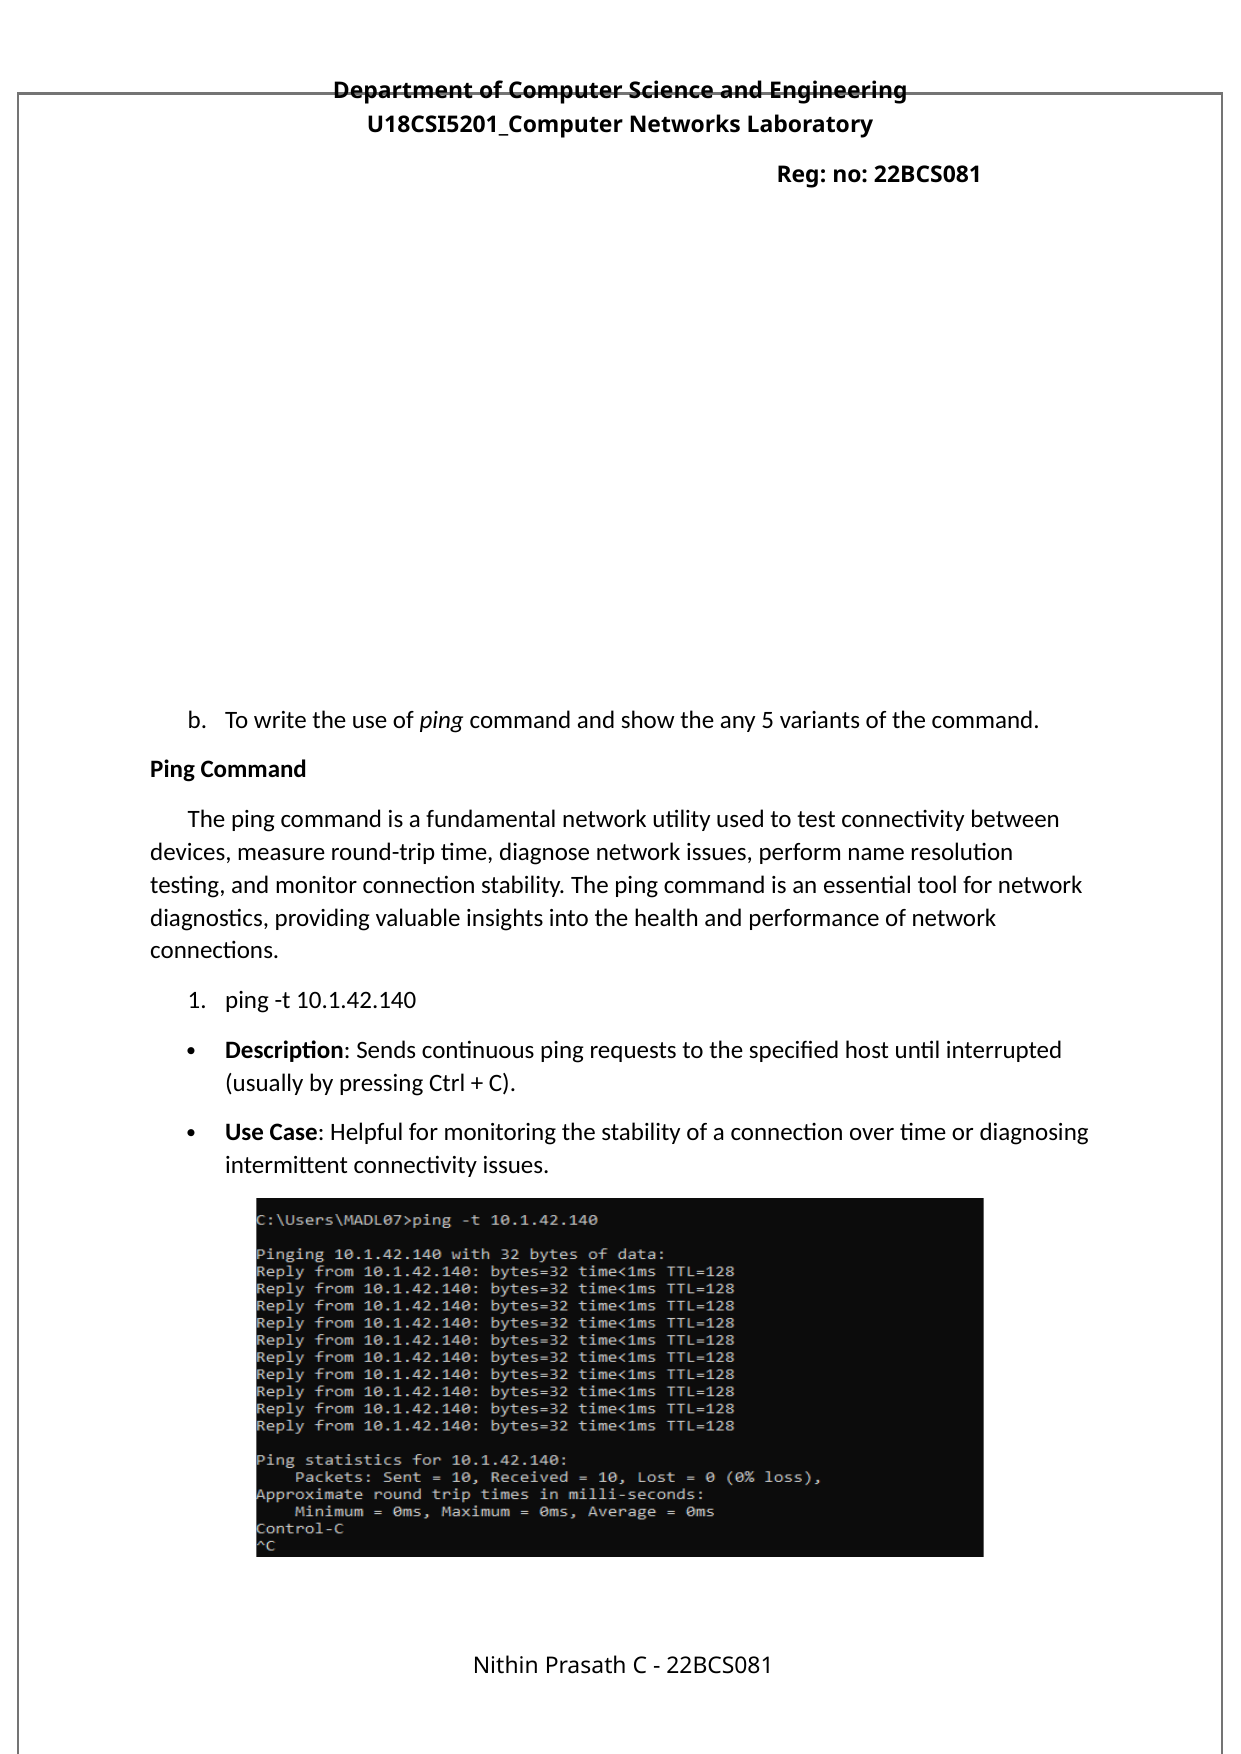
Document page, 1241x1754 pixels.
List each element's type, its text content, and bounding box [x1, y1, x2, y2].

text Ping Command [150, 753, 1090, 784]
list To write the use of ping command and show the any 5 variants of the command. [187, 704, 1090, 734]
text The ping command is a fundamental network utility used to test connectivity between devices, measure round-trip time, diagnose network issues, perform name resolution testing, and monitor connection stability. The ping command is an essential tool for network diagnostics, providing valuable insights into the health and performance of network connections. [150, 803, 1090, 965]
picture [256, 1198, 984, 1557]
list Use Case: Helpful for monitoring the stability of a connection over time or diagnosing intermittent connectivity issues. [187, 1116, 1090, 1180]
list Description: Sends continuous ping requests to the specified host until interrupted (usually by pressing Ctrl + C). [187, 1034, 1090, 1097]
list ping -t 10.1.42.140 [187, 984, 1090, 1015]
